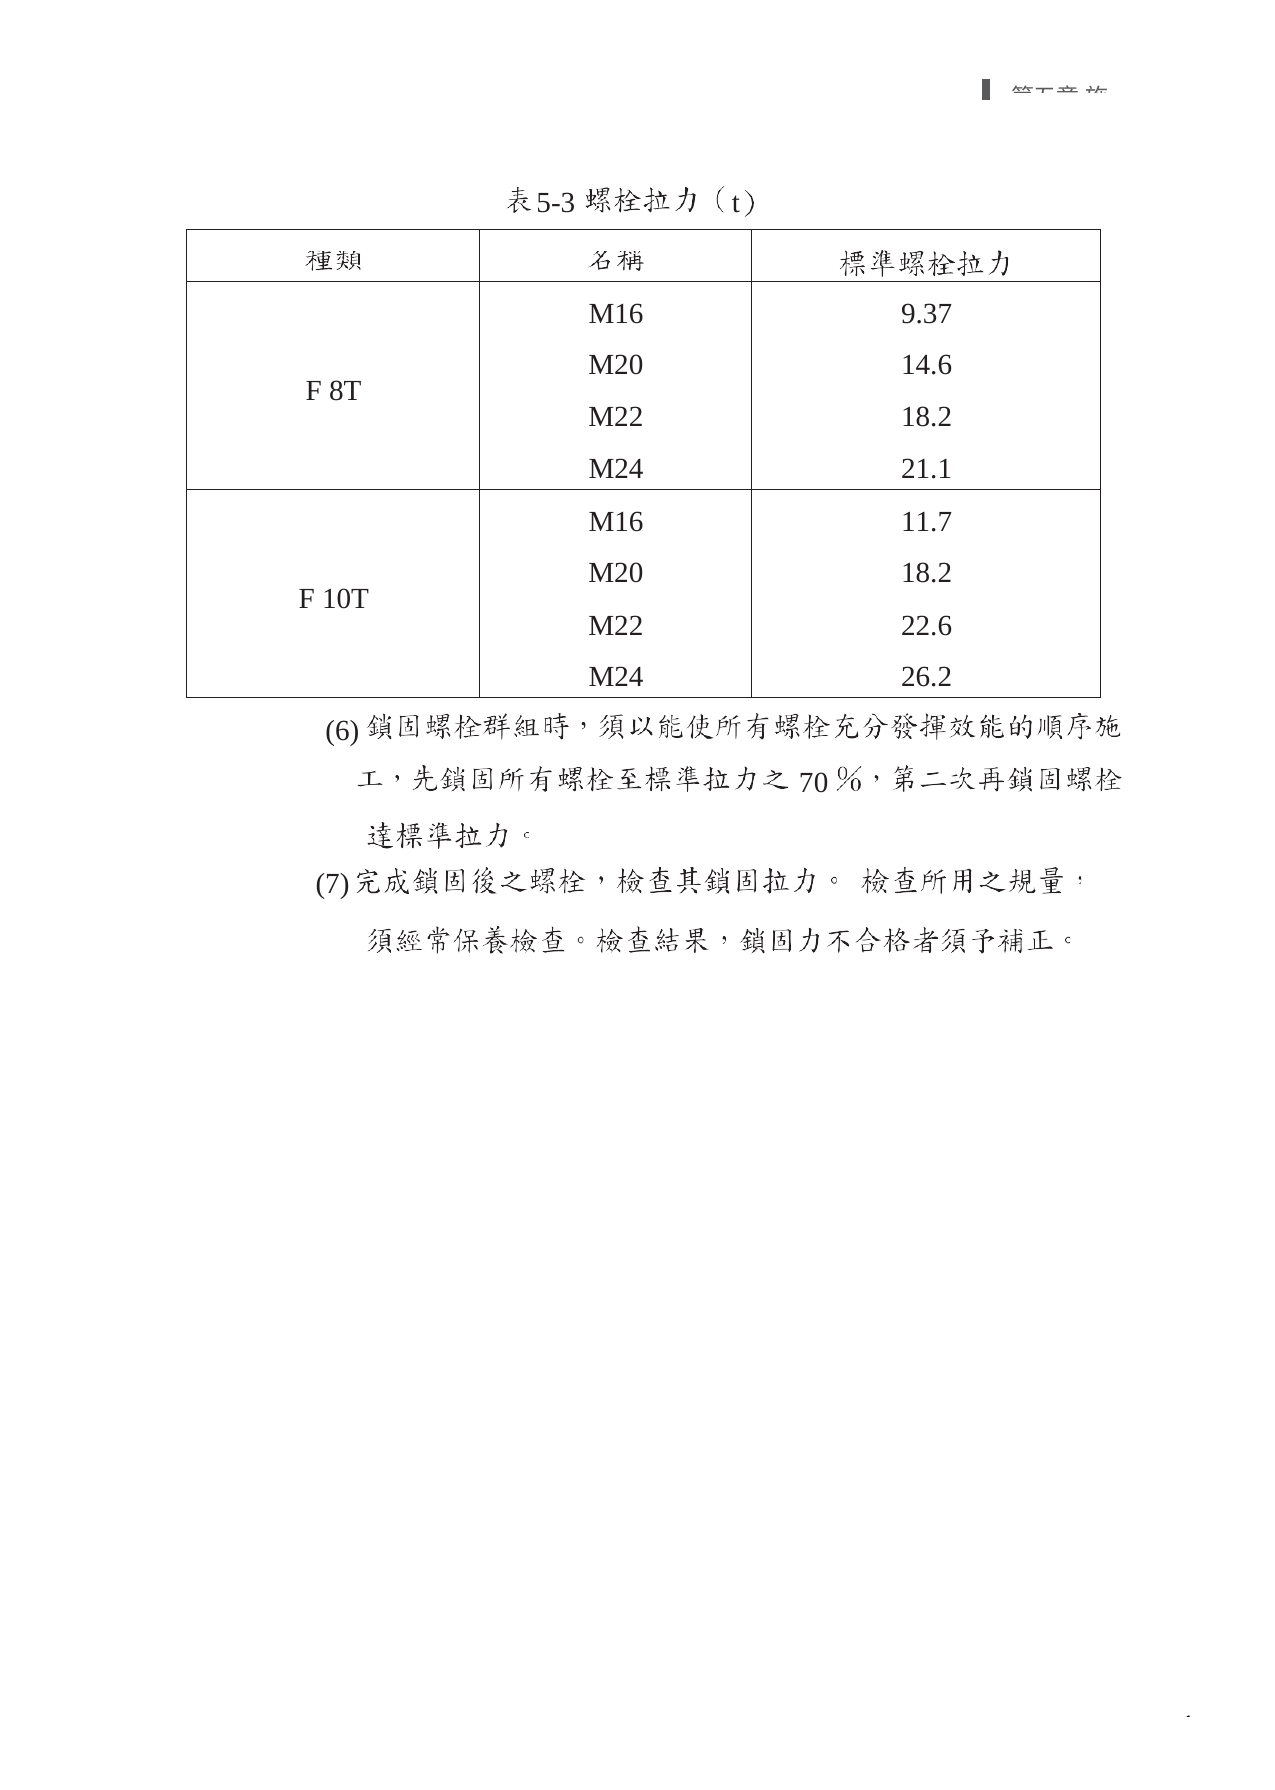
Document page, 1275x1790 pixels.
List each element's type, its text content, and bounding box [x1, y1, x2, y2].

text 5-3 t [107, 185, 1138, 225]
table_cell M16 [480, 282, 751, 339]
picture [587, 251, 644, 271]
table_cell 26.2 [752, 651, 1100, 697]
table_cell [187, 282, 479, 339]
picture [836, 765, 1122, 792]
picture [861, 867, 1082, 894]
picture [356, 867, 837, 894]
picture [305, 251, 361, 271]
table_cell 18.2 22.6 [752, 547, 1100, 651]
table_cell 14.6 18.2 [752, 339, 1100, 443]
picture [367, 822, 529, 849]
table_cell F 10T [187, 547, 479, 651]
table_cell [187, 651, 479, 697]
table_cell M24 [480, 651, 751, 697]
table_header [752, 230, 1100, 281]
table_cell 9.37 [752, 282, 1100, 339]
table_cell F 8T [187, 339, 479, 443]
table_header [187, 230, 479, 281]
table_cell [187, 443, 479, 489]
table_cell M24 [480, 443, 751, 489]
picture [357, 765, 788, 792]
table_cell 11.7 [752, 490, 1100, 547]
picture [367, 926, 1071, 954]
table_cell 21.1 [752, 443, 1100, 489]
picture [585, 185, 725, 213]
table_cell M20 M22 [480, 339, 751, 443]
picture [366, 713, 1121, 740]
picture [505, 187, 531, 213]
table_header [480, 230, 751, 281]
table_cell M20 M22 [480, 547, 751, 651]
picture [839, 250, 1009, 277]
table_cell M16 [480, 490, 751, 547]
table_cell [187, 490, 479, 547]
